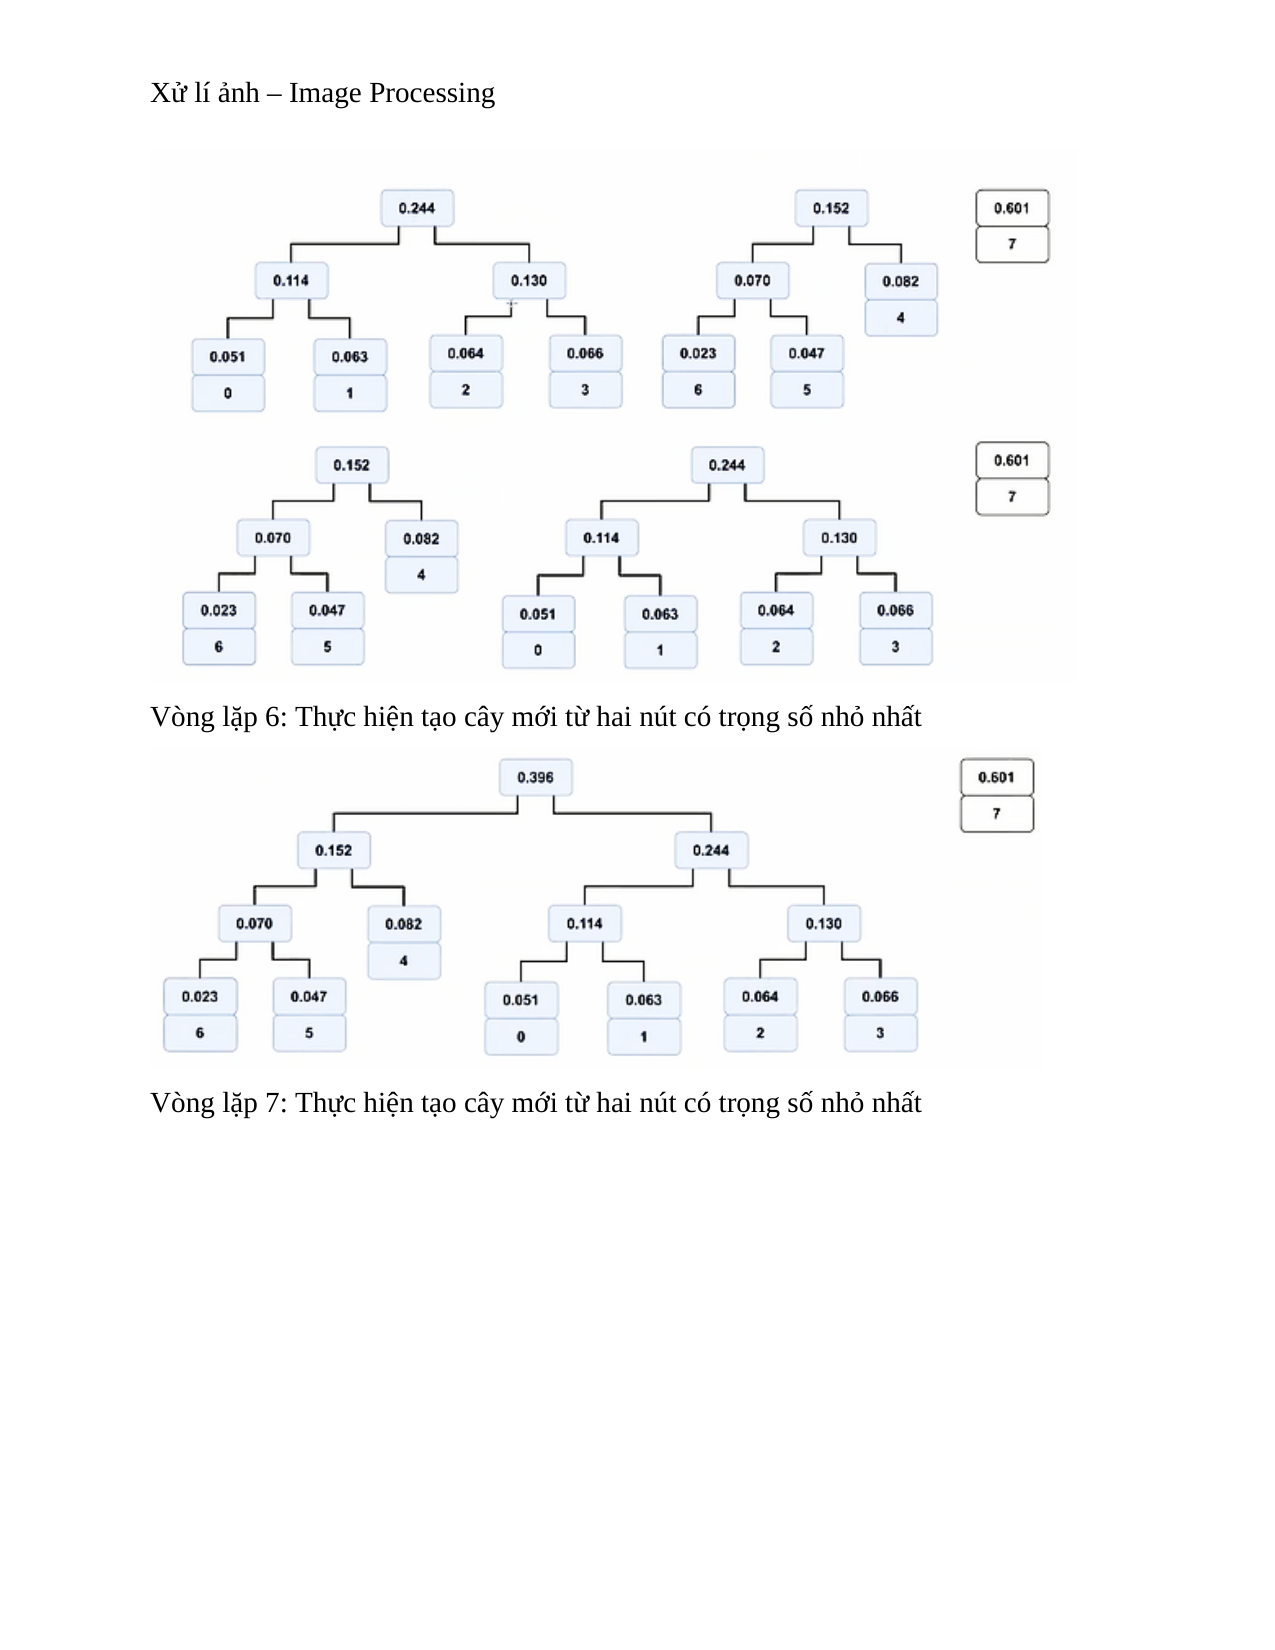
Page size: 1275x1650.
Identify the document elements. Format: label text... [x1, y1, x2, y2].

text Vòng lặp 7: Thực hiện tạo cây mới từ hai nút có trọng số nhỏ nhất [150, 1085, 1125, 1119]
picture [150, 149, 1077, 682]
picture [150, 748, 1043, 1069]
text Vòng lặp 6: Thực hiện tạo cây mới từ hai nút có trọng số nhỏ nhất [150, 699, 1125, 732]
